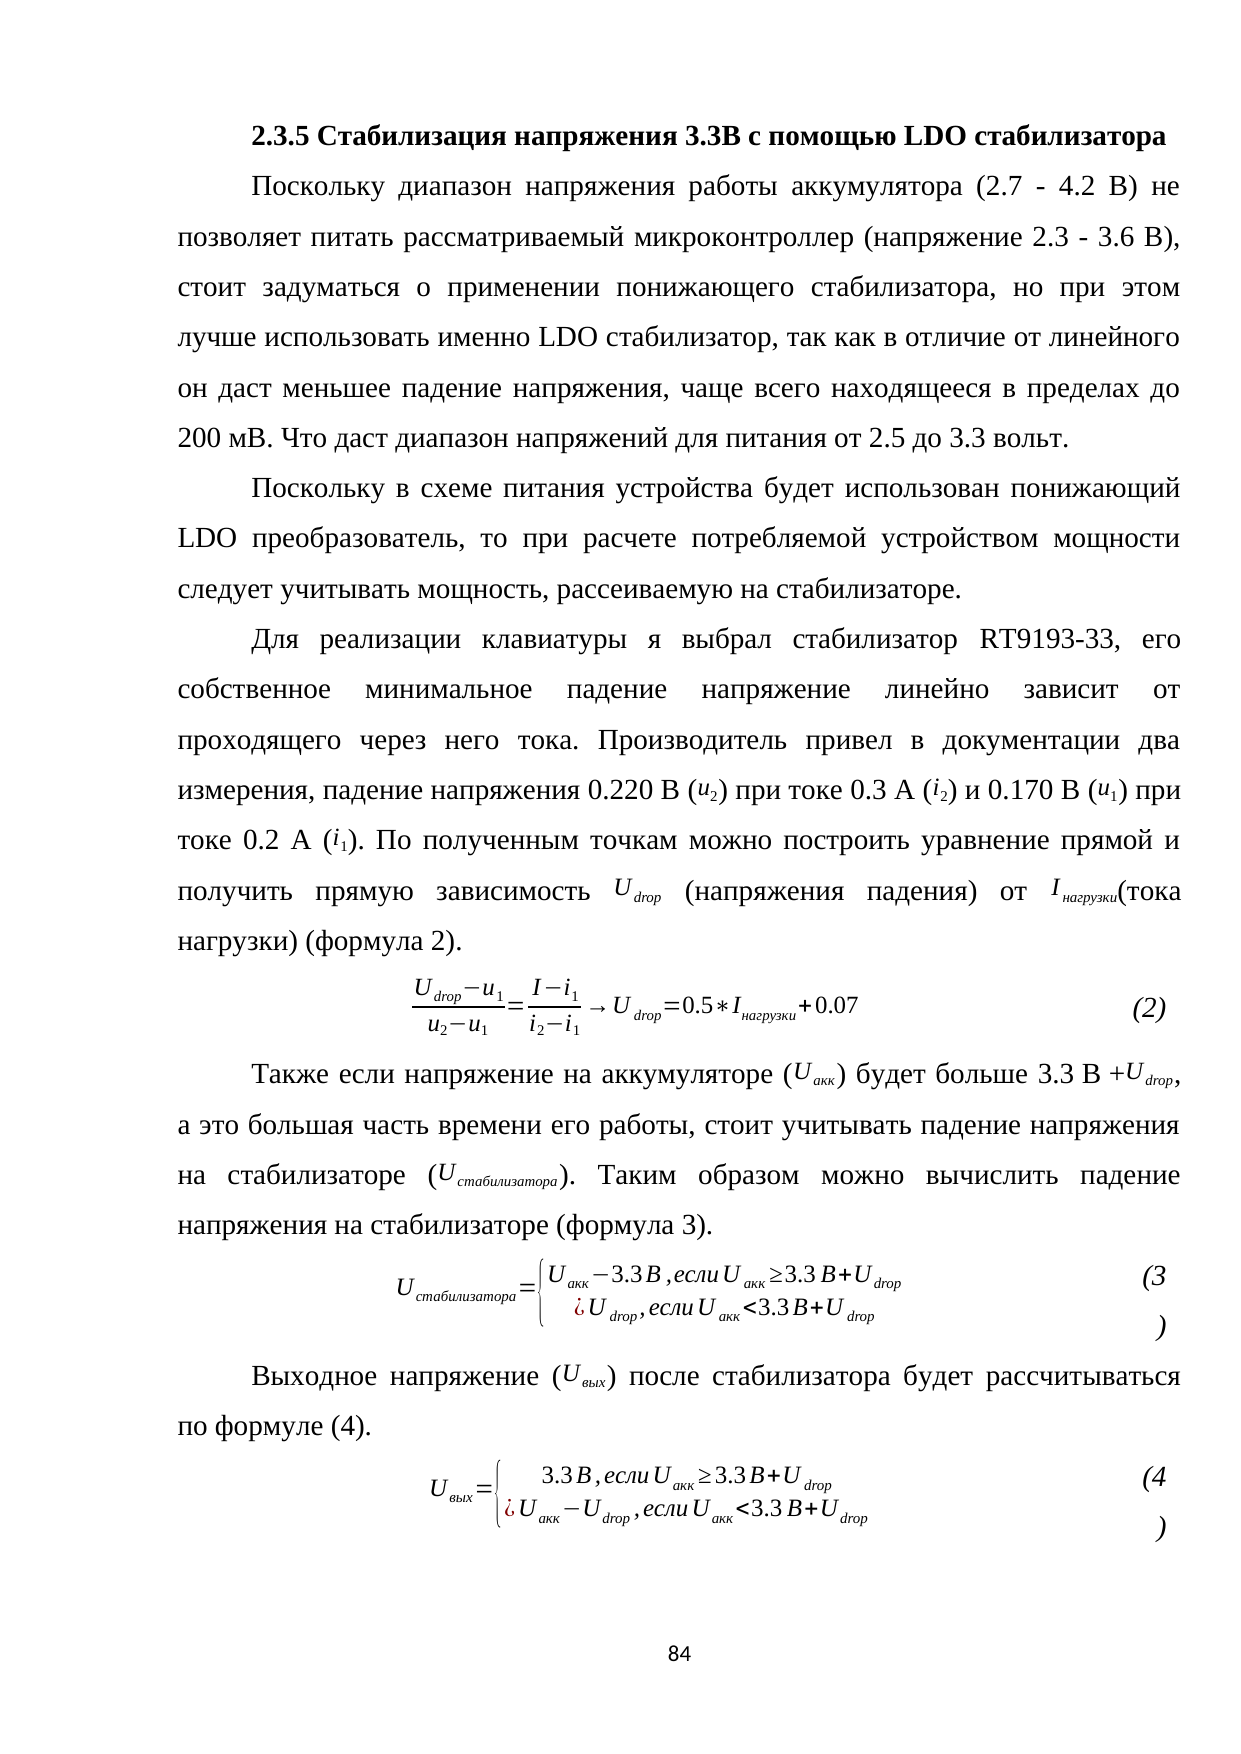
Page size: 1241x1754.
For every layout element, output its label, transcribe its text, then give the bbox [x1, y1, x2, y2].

subtitle 2.3.5 Стабилизация напряжения 3.3В с помощью LDO стабилизатора [177, 118, 1181, 152]
text Выходное напряжение () после стабилизатора будет рассчитываться по формуле (4). [177, 1358, 1181, 1442]
text Поскольку в схеме питания устройства будет использован понижающий LDO преобразователь, то при расчете потребляемой устройством мощности следует учитывать мощность, рассеиваемую на стабилизаторе. [177, 470, 1181, 604]
text Для реализации клавиатуры я выбрал стабилизатор RT9193-33, его собственное минимальное падение напряжение линейно зависит от проходящего через него тока. Производитель привел в документации два измерения, падение напряжения 0.220 В () при токе 0.3 А () и 0.170 В () при токе 0.2 А (). По полученным точкам можно построить уравнение прямой и получить прямую зависимость (напряжения падения) от (тока нагрузки) (формула 2). [177, 621, 1181, 957]
table_header [177, 974, 1092, 1056]
table_header (2) [1092, 974, 1180, 1056]
table_header [177, 1258, 1122, 1358]
table_header (3) [1122, 1258, 1180, 1358]
table_header (4) [1122, 1459, 1180, 1559]
table_header [177, 1459, 1122, 1559]
text Поскольку диапазон напряжения работы аккумулятора (2.7 - 4.2 В) не позволяет питать рассматриваемый микроконтроллер (напряжение 2.3 - 3.6 В), стоит задуматься о применении понижающего стабилизатора, но при этом лучше использовать именно LDO стабилизатор, так как в отличие от линейного он даст меньшее падение напряжения, чаще всего находящееся в пределах до 200 мВ. Что даст диапазон напряжений для питания от 2.5 до 3.3 вольт. [177, 168, 1181, 453]
text Также если напряжение на аккумуляторе () будет больше 3.3 В +, а это большая часть времени его работы, стоит учитывать падение напряжения на стабилизаторе (). Таким образом можно вычислить падение напряжения на стабилизаторе (формула 3). [177, 1056, 1181, 1241]
